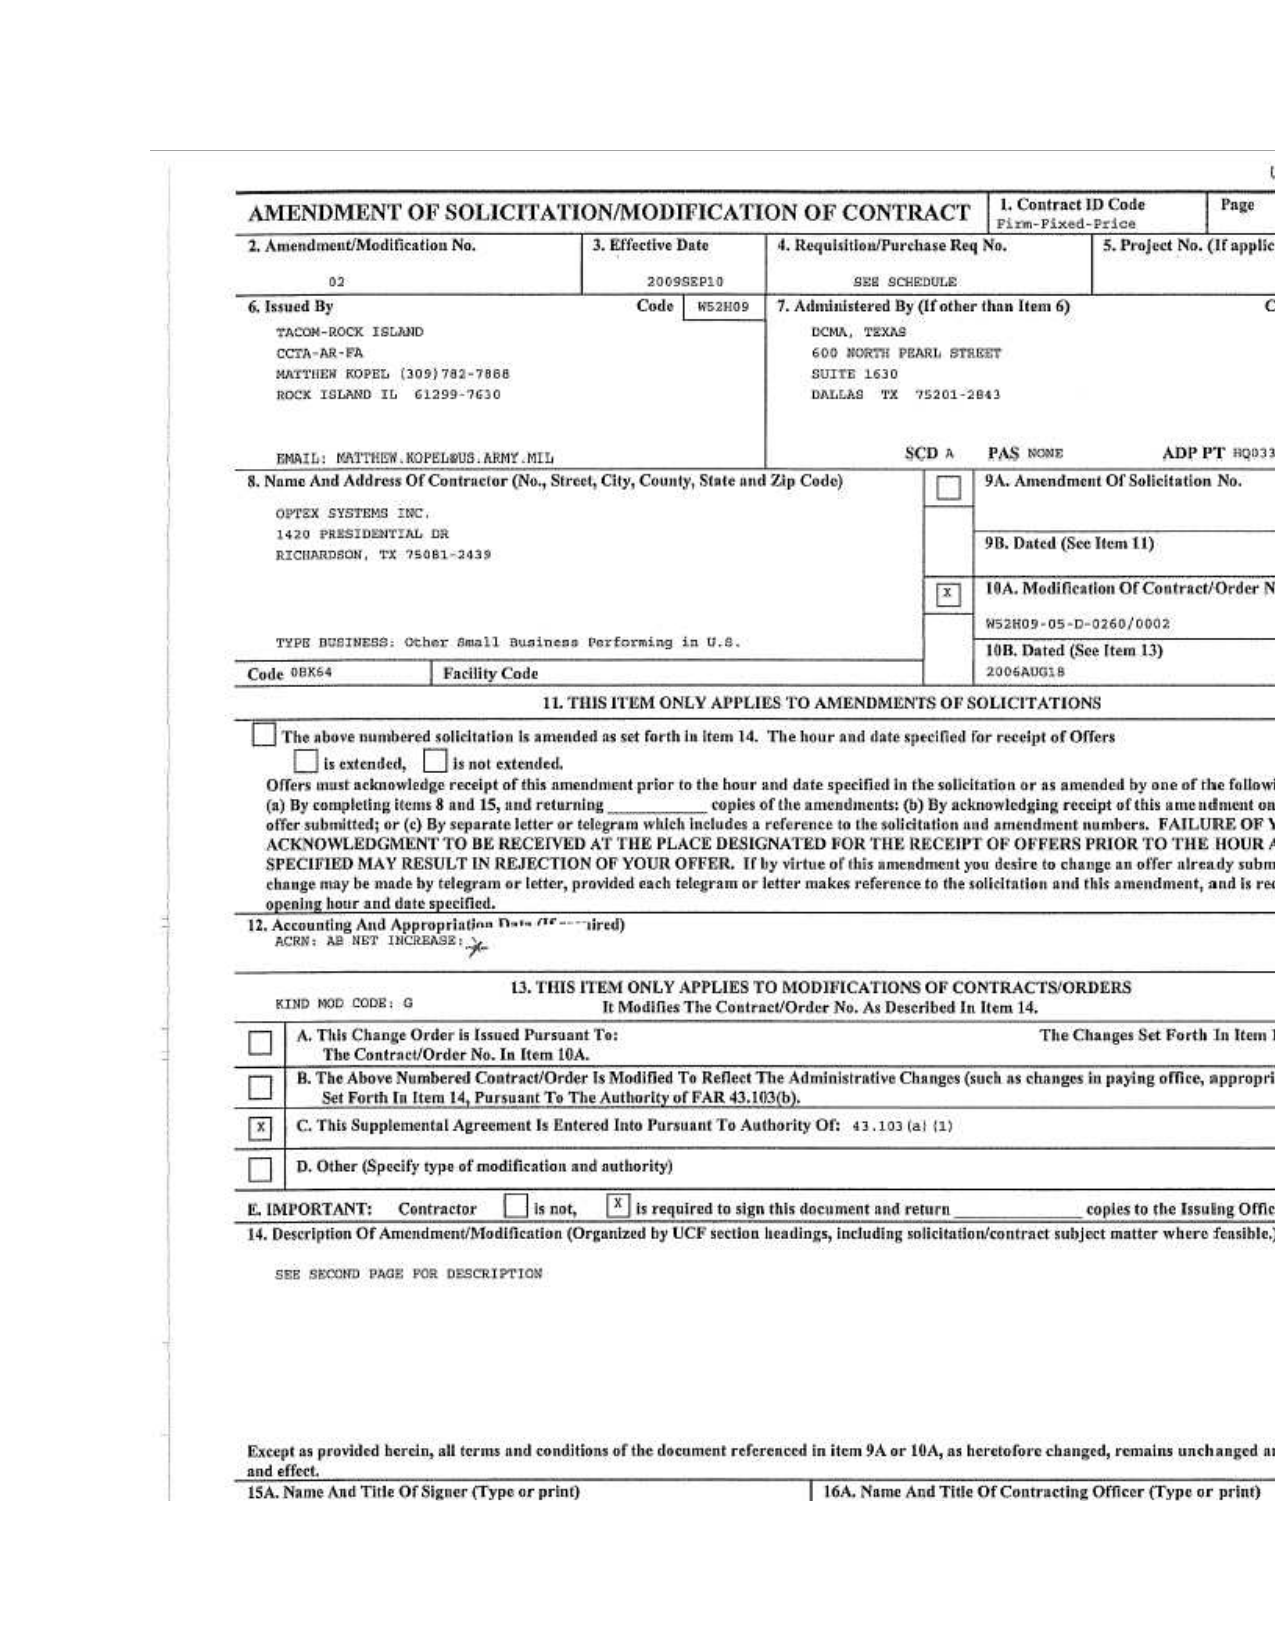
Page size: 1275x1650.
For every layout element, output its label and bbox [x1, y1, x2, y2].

picture [150, 150, 1275, 1501]
